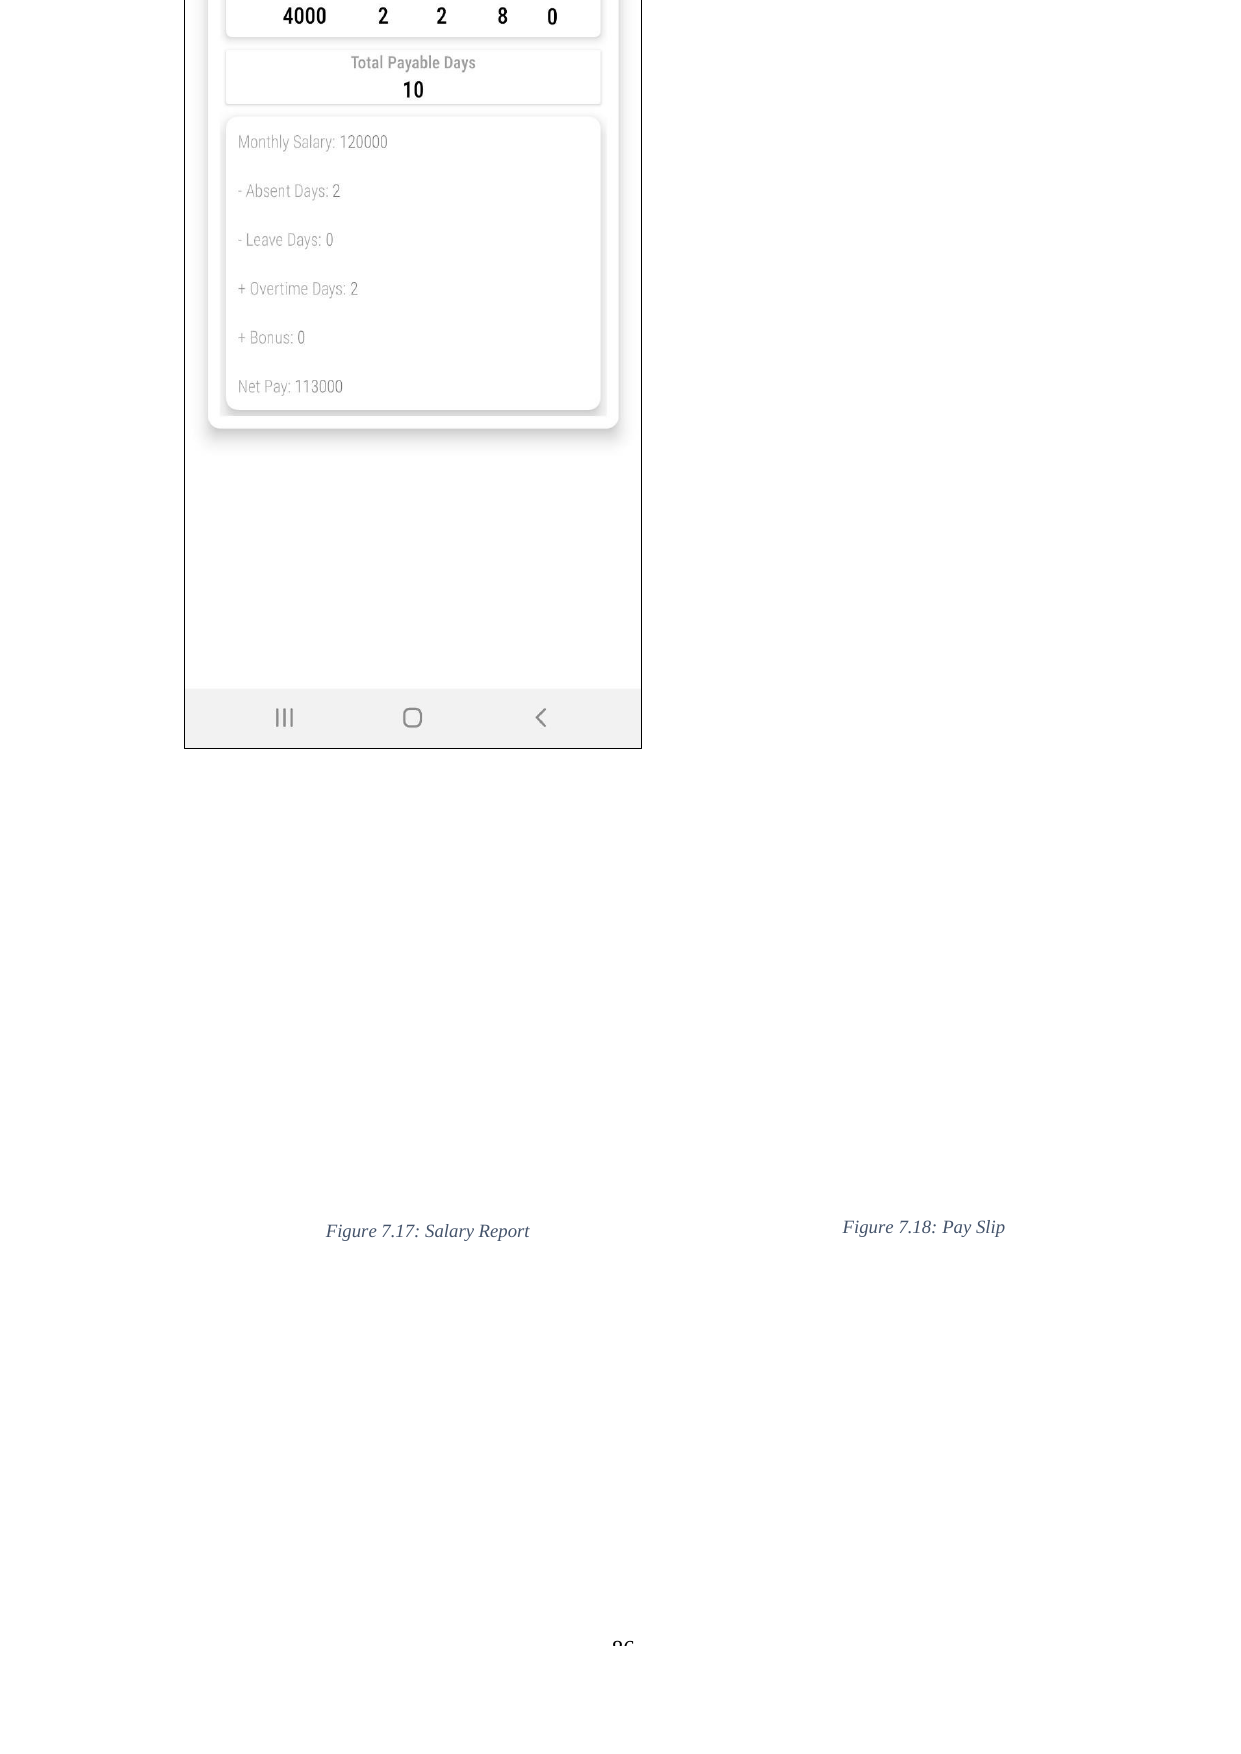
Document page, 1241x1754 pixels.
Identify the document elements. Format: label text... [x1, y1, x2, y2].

text Figure 7.17: Salary Report [326, 1220, 534, 1241]
picture [185, 0, 641, 748]
text Figure 7.18: Pay Slip [841, 1220, 1007, 1237]
